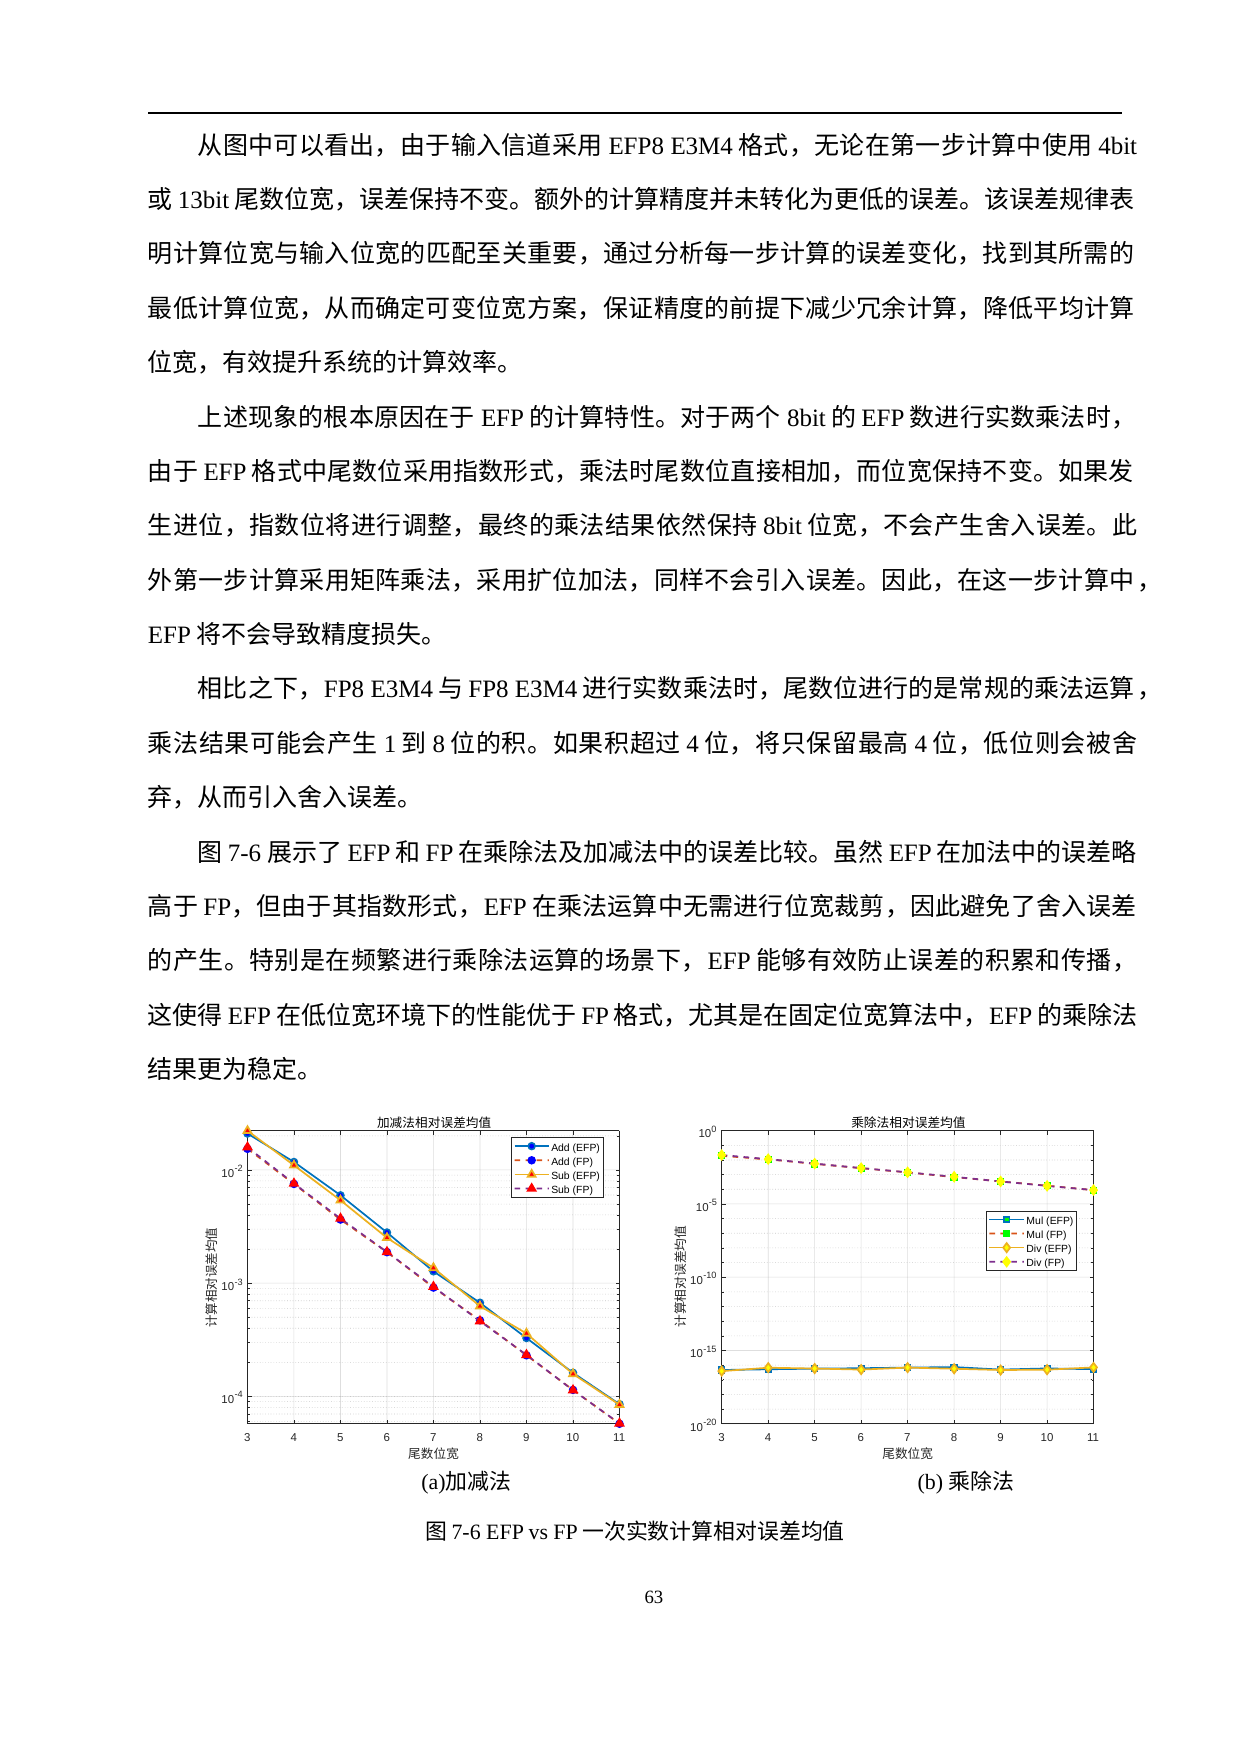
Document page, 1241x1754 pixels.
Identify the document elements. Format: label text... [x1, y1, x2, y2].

text 相比之下，FP8 E3M4与FP8 E3M4进行实数乘法时，尾数位进行的是常规的乘法运算，乘法结果可能会产生1到8位的积。如果积超过4位，将只保留最高4位，低位则会被舍弃，从而引入舍入误差。 [148, 669, 1137, 814]
text 上述现象的根本原因在于EFP的计算特性。对于两个8bit的EFP数进行实数乘法时，由于EFP格式中尾数位采用指数形式，乘法时尾数位直接相加，而位宽保持不变。如果发生进位，指数位将进行调整，最终的乘法结果依然保持8bit位宽，不会产生舍入误差。此外第一步计算采用矩阵乘法，采用扩位加法，同样不会引入误差。因此，在这一步计算中，EFP将不会导致精度损失。 [148, 397, 1137, 651]
text 图7-6 EFP vs FP一次实数计算相对误差均值 [148, 1513, 1122, 1547]
text 图7-6 展示了EFP和FP在乘除法及加减法中的误差比较。虽然EFP在加法中的误差略高于FP，但由于其指数形式，EFP在乘法运算中无需进行位宽裁剪，因此避免了舍入误差的产生。特别是在频繁进行乘除法运算的场景下，EFP能够有效防止误差的积累和传播，这使得EFP在低位宽环境下的性能优于FP格式，尤其是在固定位宽算法中，EFP的乘除法结果更为稳定。 [148, 832, 1137, 1086]
text (a)加减法 (b) 乘除法 [148, 1463, 1122, 1497]
text 从图中可以看出，由于输入信道采用EFP8 E3M4格式，无论在第一步计算中使用4bit或13bit尾数位宽，误差保持不变。额外的计算精度并未转化为更低的误差。该误差规律表明计算位宽与输入位宽的匹配至关重要，通过分析每一步计算的误差变化，找到其所需的最低计算位宽，从而确定可变位宽方案，保证精度的前提下减少冗余计算，降低平均计算位宽，有效提升系统的计算效率。 [148, 125, 1137, 379]
